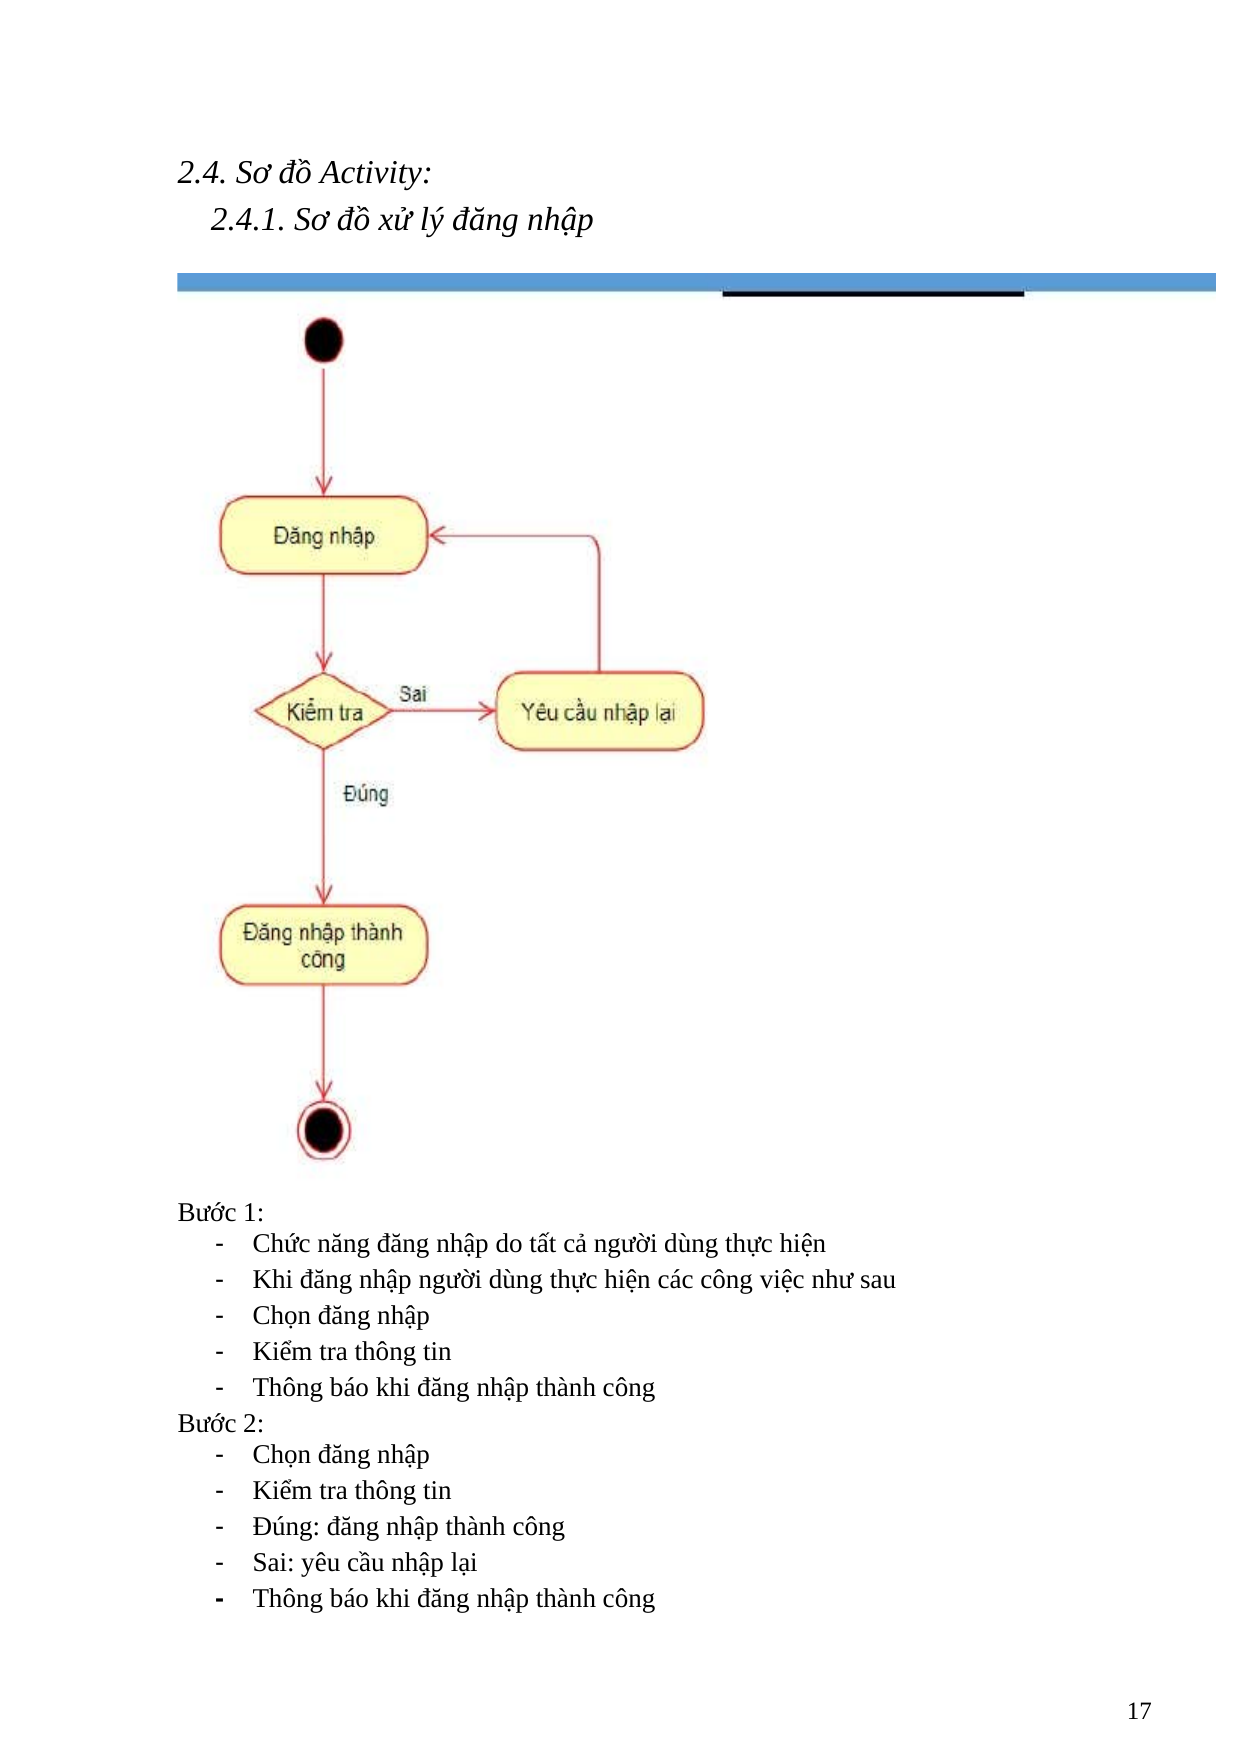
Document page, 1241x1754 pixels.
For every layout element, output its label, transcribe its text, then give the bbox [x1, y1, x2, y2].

list Thông báo khi đăng nhập thành công [215, 1582, 1152, 1613]
picture [177, 273, 1216, 1196]
list Kiểm tra thông tin [215, 1335, 1152, 1366]
list Thông báo khi đăng nhập thành công [215, 1371, 1152, 1402]
list Sai: yêu cầu nhập lại [215, 1546, 1152, 1577]
text 2.4. Sơ đồ Activity: [177, 152, 1152, 191]
list Khi đăng nhập người dùng thực hiện các công việc như sau [215, 1263, 1152, 1294]
text Bước 2: [177, 1407, 1152, 1438]
list Kiểm tra thông tin [215, 1474, 1152, 1505]
list Chức năng đăng nhập do tất cả người dùng thực hiện [215, 1227, 1152, 1258]
text Bước 1: [177, 1196, 1152, 1227]
list Chọn đăng nhập [215, 1299, 1152, 1330]
text 2.4.1. Sơ đồ xử lý đăng nhập [177, 199, 1152, 237]
list Chọn đăng nhập [215, 1438, 1152, 1469]
list Đúng: đăng nhập thành công [215, 1510, 1152, 1541]
